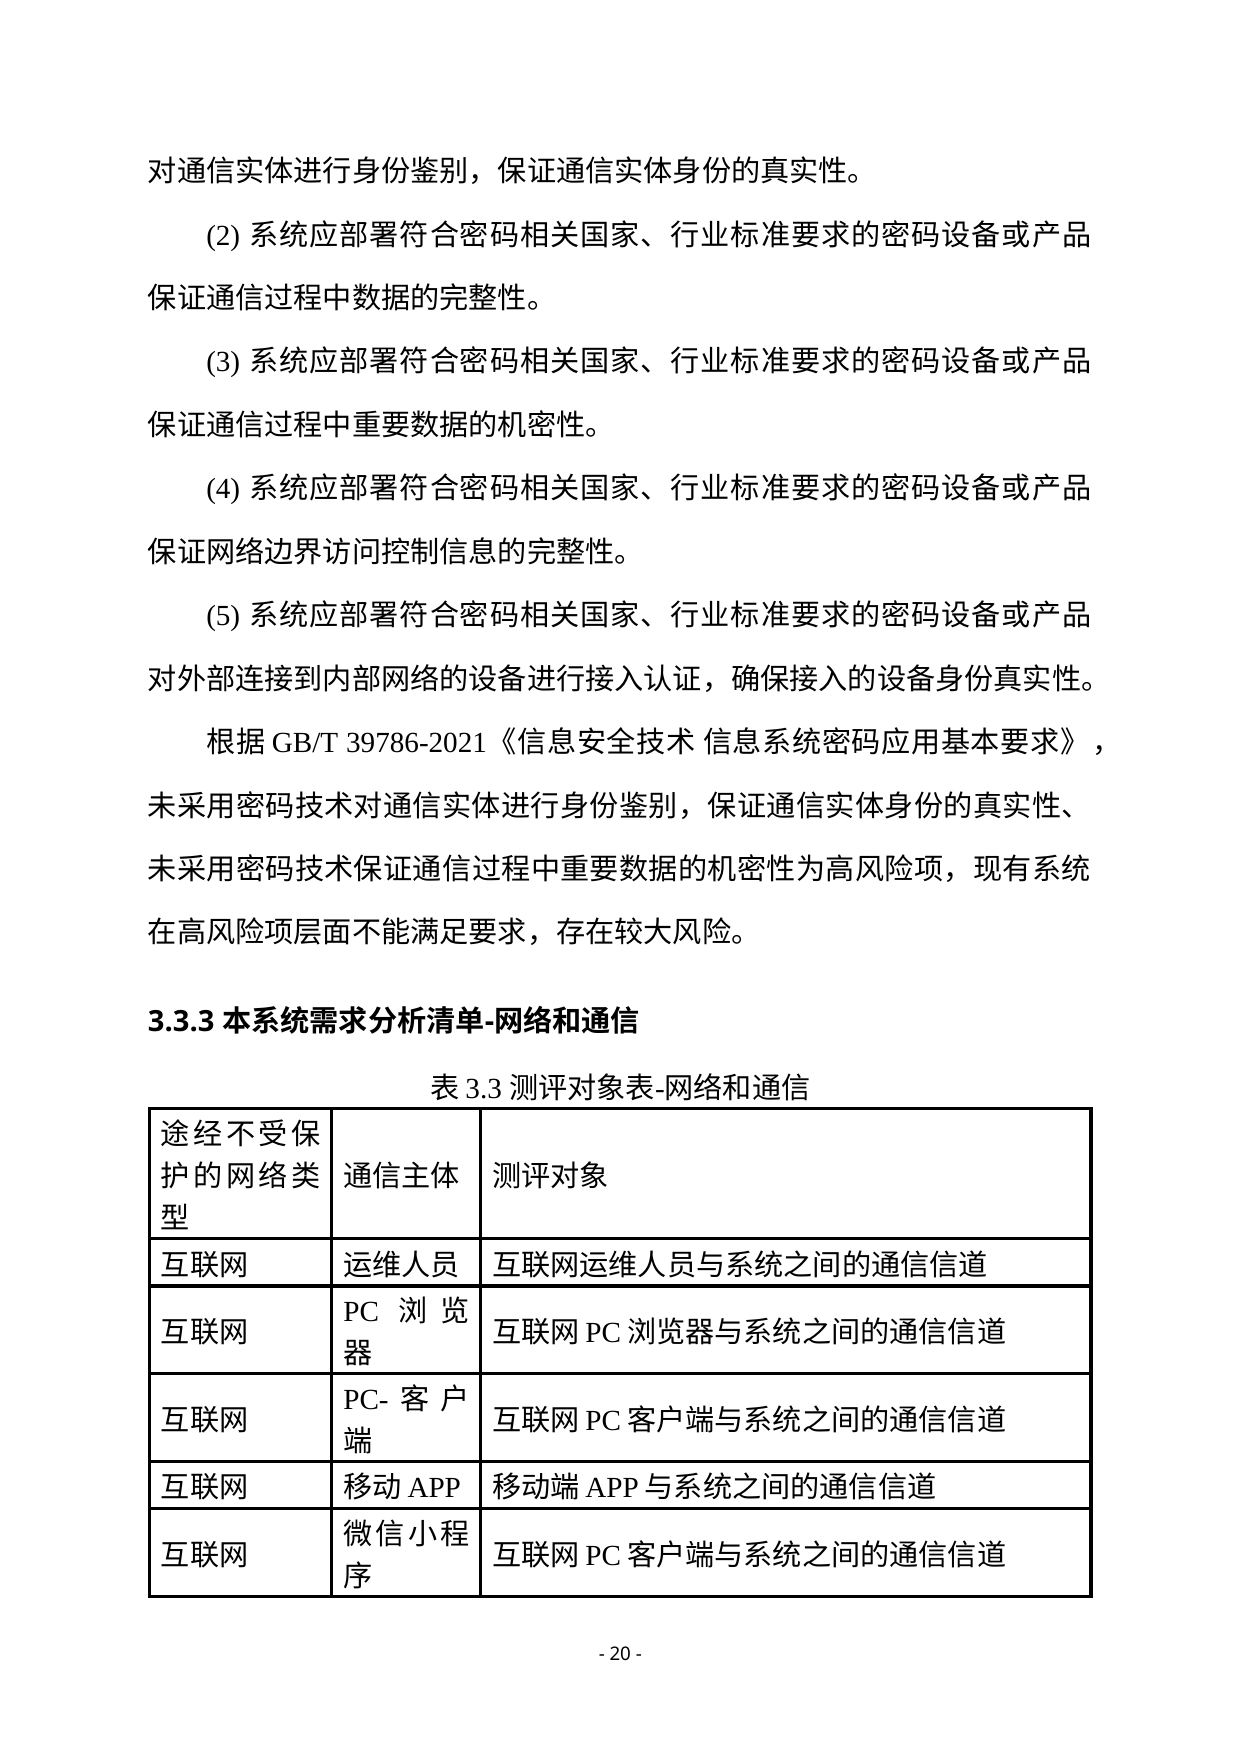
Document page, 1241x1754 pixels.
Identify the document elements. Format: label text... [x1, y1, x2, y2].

table_cell 移动APP [333, 1463, 479, 1507]
subtitle 3.3.3 本系统需求分析清单-网络和通信 [148, 997, 1092, 1040]
text (3) 系统应部署符合密码相关国家、行业标准要求的密码设备或产品保证通信过程中重要数据的机密性。 [148, 338, 1092, 444]
table_cell 互联网PC客户端与系统之间的通信信道 [482, 1510, 1089, 1595]
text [148, 148, 1092, 190]
text 表3.3 测评对象表-网络和通信 [148, 1065, 1092, 1107]
table_cell 运维人员 [333, 1240, 479, 1284]
table_cell 互联网 [151, 1288, 330, 1372]
table_header 通信主体 [333, 1110, 479, 1237]
text (2) 系统应部署符合密码相关国家、行业标准要求的密码设备或产品保证通信过程中数据的完整性。 [148, 211, 1092, 317]
table_cell PC浏览器 [333, 1288, 479, 1372]
table_cell 微信小程序 [333, 1510, 479, 1595]
text (4) 系统应部署符合密码相关国家、行业标准要求的密码设备或产品保证网络边界访问控制信息的完整性。 [148, 465, 1092, 571]
table_cell 移动端APP与系统之间的通信信道 [482, 1463, 1089, 1507]
text 根据GB/T 39786-2021《信息安全技术 信息系统密码应用基本要求》，未采用密码技术对通信实体进行身份鉴别，保证通信实体身份的真实性、未采用密码技术保证通信过程中重要数据的机密性为高风险项，现有系统在高风险项层面不能满足要求，存在较大风险。 [148, 719, 1092, 951]
table_cell 互联网 [151, 1375, 330, 1460]
table_cell 互联网 [151, 1463, 330, 1507]
table_cell 互联网 [151, 1240, 330, 1284]
table_header 途经不受保护的网络类型 [151, 1110, 330, 1237]
text (5) 系统应部署符合密码相关国家、行业标准要求的密码设备或产品对外部连接到内部网络的设备进行接入认证，确保接入的设备身份真实性。 [148, 592, 1092, 697]
table_header 测评对象 [482, 1110, 1089, 1237]
table_cell 互联网 [151, 1510, 330, 1595]
table_cell 互联网PC浏览器与系统之间的通信信道 [482, 1288, 1089, 1372]
table_cell PC-客户端 [333, 1375, 479, 1460]
table_cell 互联网PC客户端与系统之间的通信信道 [482, 1375, 1089, 1460]
table_cell 互联网运维人员与系统之间的通信信道 [482, 1240, 1089, 1284]
